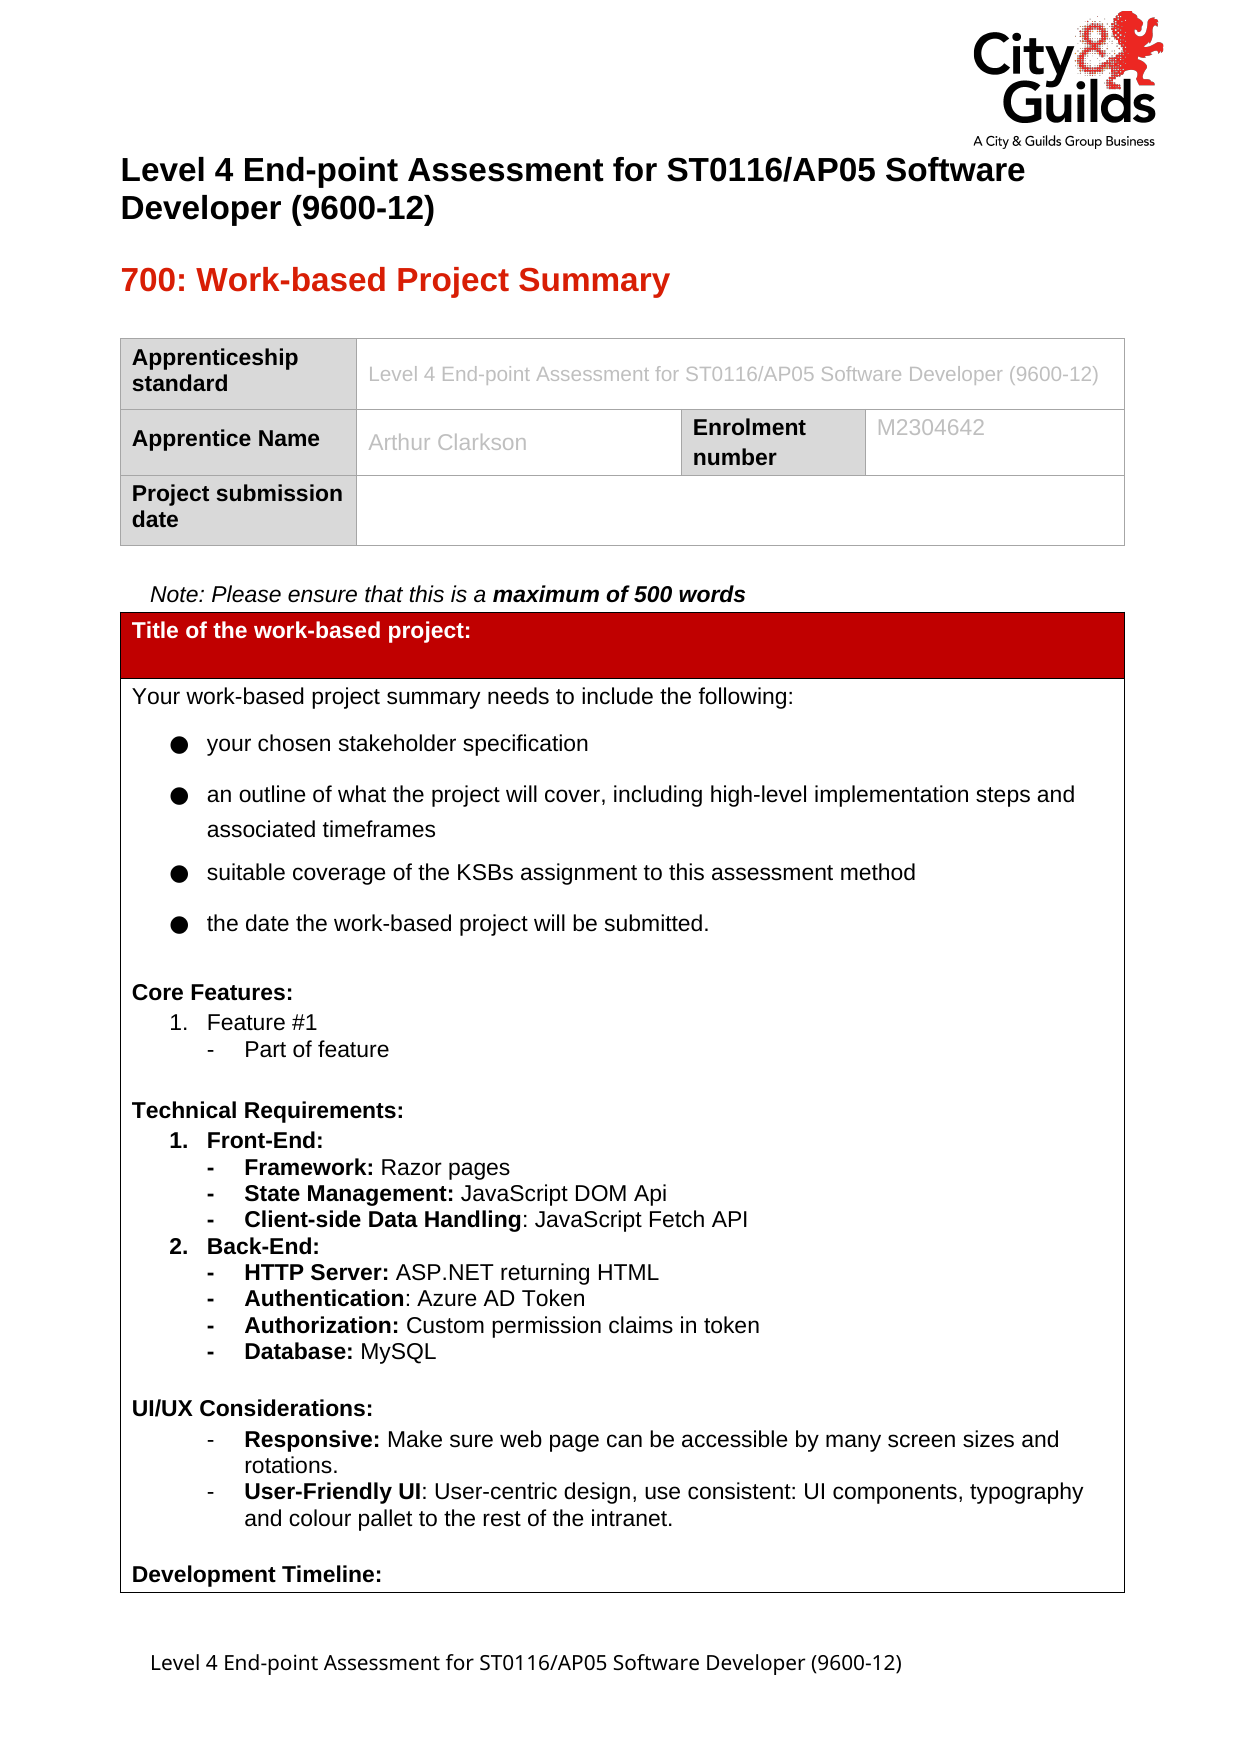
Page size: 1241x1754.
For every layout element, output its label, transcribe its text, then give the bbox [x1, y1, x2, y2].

table_header Level 4 End-point Assessment for ST0116/AP05 Software Developer (9600-12) [357, 339, 1124, 409]
table_cell M2304642 [866, 410, 1124, 475]
table_cell Arthur Clarkson [357, 410, 681, 475]
table_cell [357, 476, 1124, 545]
table_header Title of the work-based project: [121, 613, 1124, 678]
text Note: Please ensure that this is a maximum of 500 words [150, 581, 1090, 607]
picture [973, 11, 1164, 149]
text Level 4 End-point Assessment for ST0116/AP05 Software Developer (9600-12) [120, 150, 1090, 227]
table_cell Enrolment number [682, 410, 865, 475]
table_header Apprenticeship standard [121, 339, 356, 409]
table_cell Project submission date [121, 476, 356, 545]
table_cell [121, 679, 1124, 1592]
table_cell Apprentice Name [121, 410, 356, 475]
subtitle 700: Work-based Project Summary [120, 260, 1090, 299]
